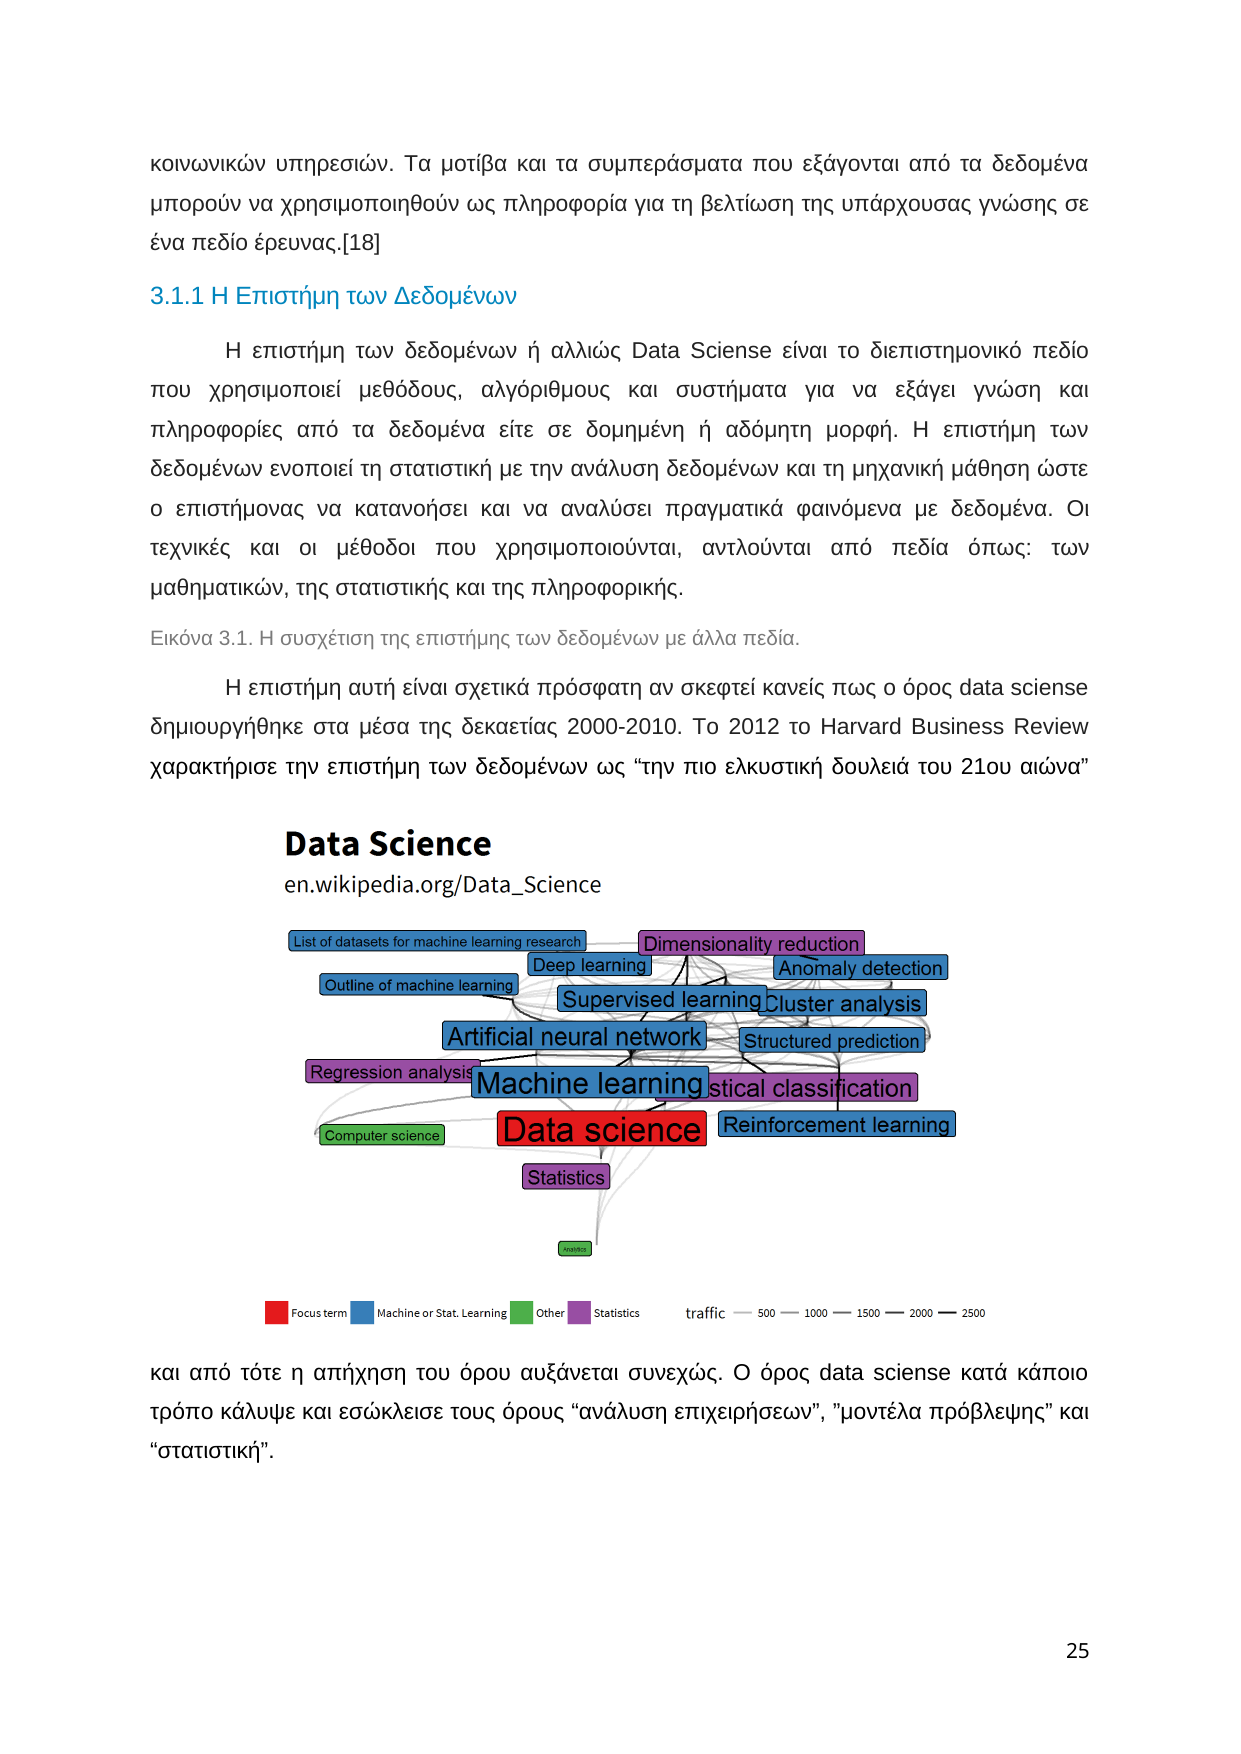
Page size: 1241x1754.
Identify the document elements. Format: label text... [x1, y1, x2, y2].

text Εικόνα 3.1. Η συσχέτιση της επιστήμης των δεδομένων με άλλα πεδία. [150, 625, 1090, 649]
picture [236, 826, 1002, 1334]
text Η επιστήμη των δεδομένων ή αλλιώς Data Sciense είναι το διεπιστημονικό πεδίο που χρησιμοποιεί μεθόδους, αλγόριθμους και συστήματα για να εξάγει γνώση και πληροφορίες από τα δεδομένα είτε σε δομημένη ή αδόμητη μορφή. Η επιστήμη των δεδομένων ενοποιεί τη στατιστική με την ανάλυση δεδομένων και τη μηχανική μάθηση ώστε ο επιστήμονας να κατανοήσει και να αναλύσει πραγματικά φαινόμενα με δεδομένα. Οι τεχνικές και οι μέθοδοι που χρησιμοποιούνται, αντλούνται από πεδία όπως: των μαθηματικών, της στατιστικής και της πληροφορικής. [150, 337, 1090, 600]
text 3.1.1 Η Επιστήμη των Δεδομένων [150, 281, 1090, 310]
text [150, 150, 1090, 255]
